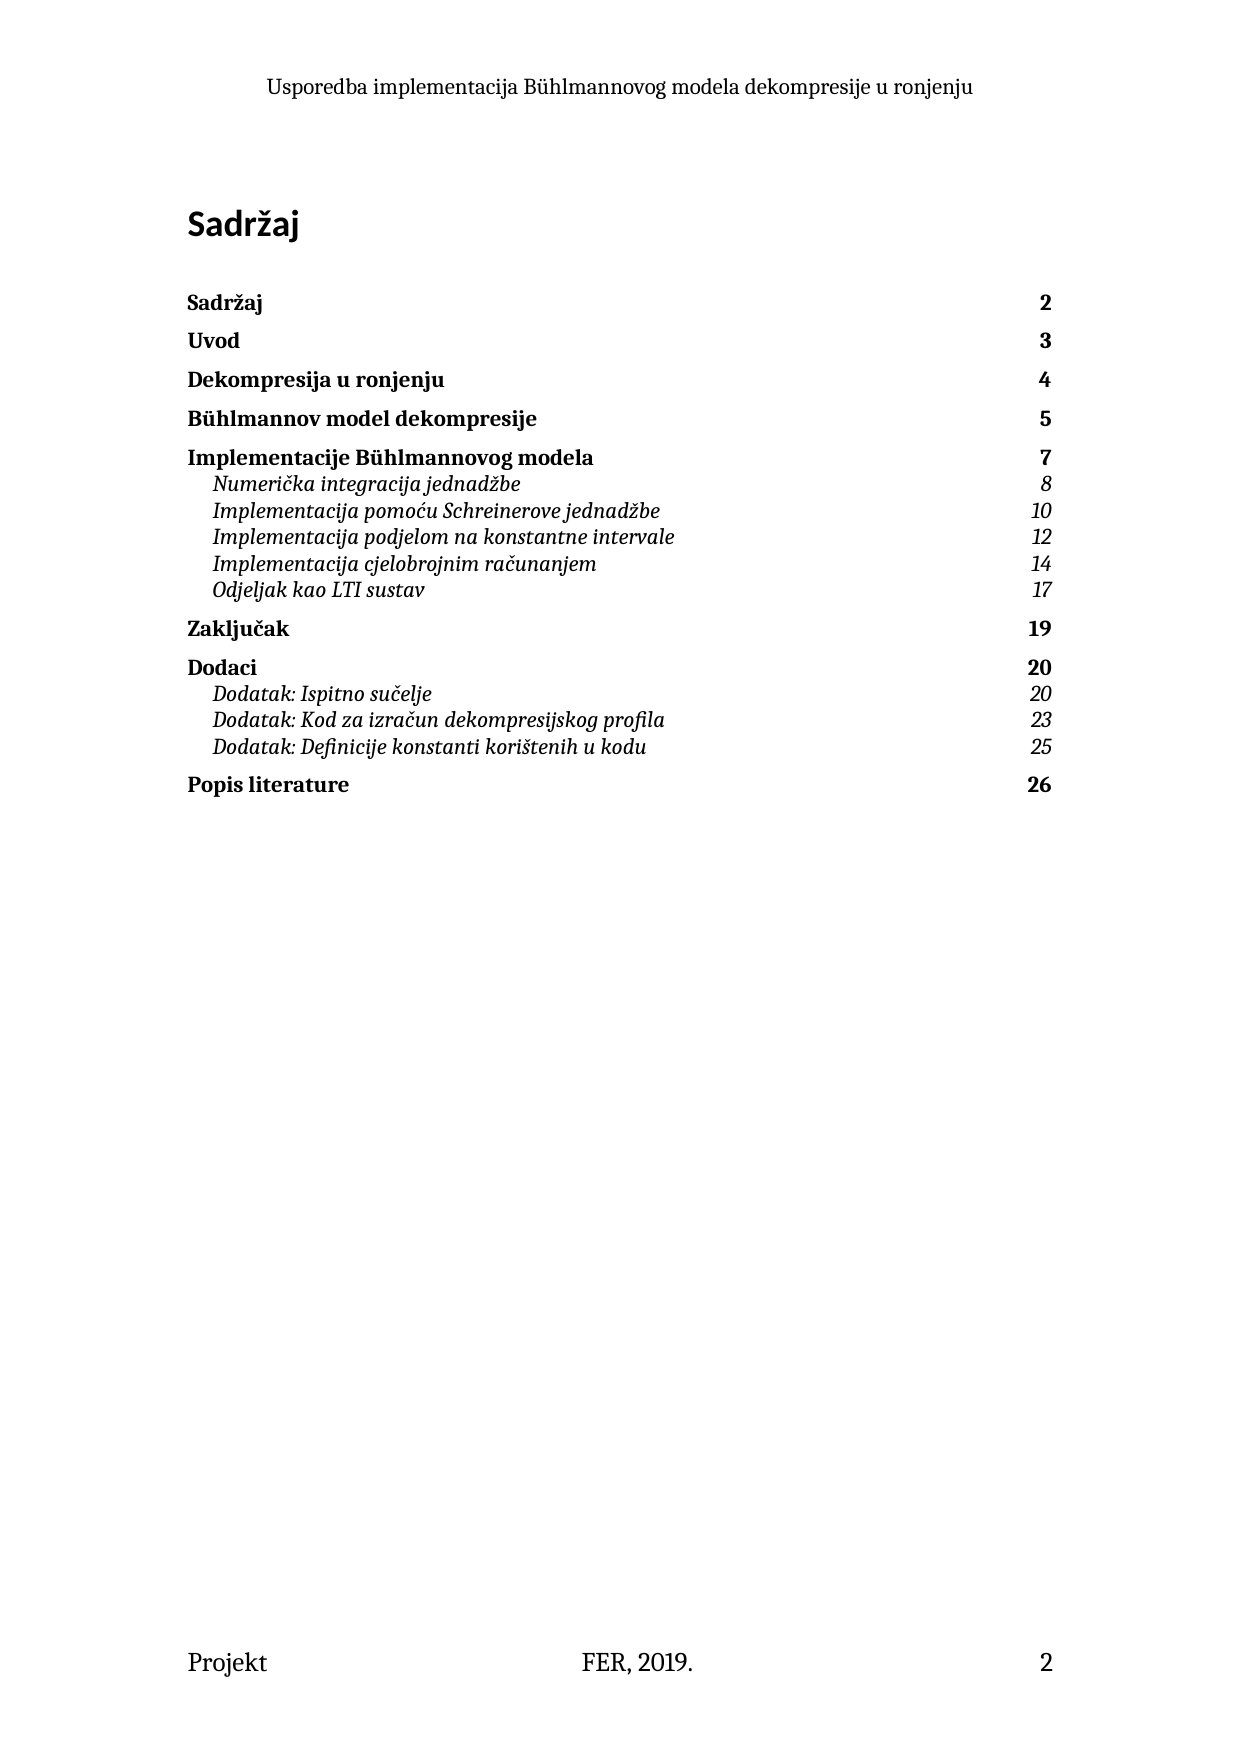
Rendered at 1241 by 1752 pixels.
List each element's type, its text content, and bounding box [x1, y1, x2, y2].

text Implementacije Bühlmannovog modela 7 [187, 445, 1053, 471]
text Implementacija pomoću Schreinerove jednadžbe 10 [212, 498, 1053, 524]
text Implementacija podjelom na konstantne intervale 12 [212, 524, 1053, 550]
text Dekompresija u ronjenju 4 [187, 367, 1053, 393]
text Popis literature 26 [187, 772, 1053, 799]
text Bühlmannov model dekompresije 5 [187, 406, 1053, 432]
text Odjeljak kao LTI sustav 17 [212, 577, 1053, 603]
text Sadržaj 2 [187, 289, 1053, 316]
subtitle Sadržaj [187, 200, 1053, 246]
text Dodatak: Definicije konstanti korištenih u kodu 25 [212, 733, 1053, 760]
text Implementacija cjelobrojnim računanjem 14 [212, 550, 1053, 577]
text Uvod 3 [187, 328, 1053, 355]
text Dodatak: Ispitno sučelje 20 [212, 681, 1053, 707]
text Dodatak: Kod za izračun dekompresijskog profila 23 [212, 707, 1053, 733]
text Dodaci 20 [187, 654, 1053, 681]
text Zaključak 19 [187, 616, 1053, 642]
text Numerička integracija jednadžbe 8 [212, 471, 1053, 498]
